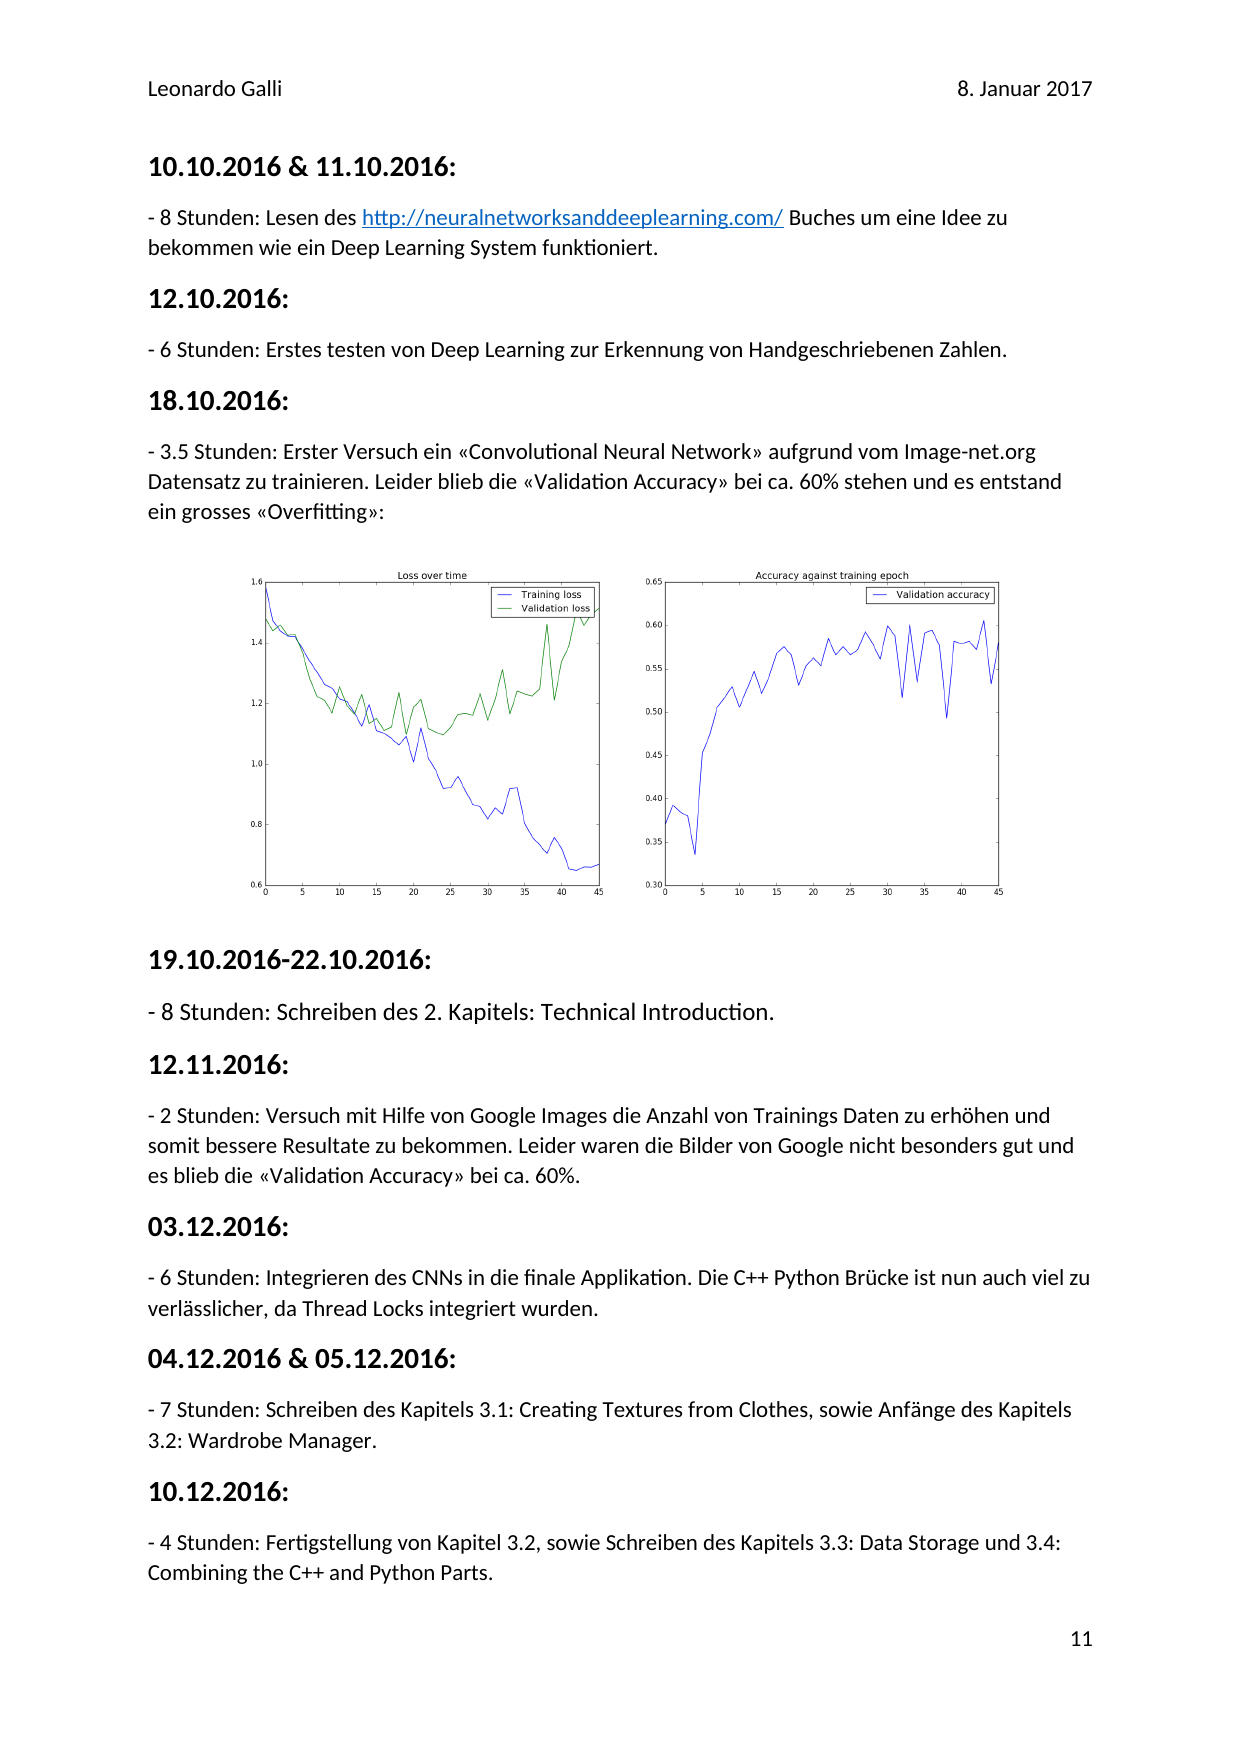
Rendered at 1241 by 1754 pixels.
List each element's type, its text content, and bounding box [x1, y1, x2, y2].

text - 6 Stunden: Erstes testen von Deep Learning zur Erkennung von Handgeschriebenen Zahlen. [148, 335, 1093, 363]
text - 4 Stunden: Fertigstellung von Kapitel 3.2, sowie Schreiben des Kapitels 3.3: Data Storage und 3.4: Combining the C++ and Python Parts. [148, 1528, 1093, 1586]
picture [147, 544, 1093, 923]
text 12.11.2016: [148, 1046, 1093, 1082]
text - 3.5 Stunden: Erster Versuch ein «Convolutional Neural Network» aufgrund vom Image-net.org Datensatz zu trainieren. Leider blieb die «Validation Accuracy» bei ca. 60% stehen und es entstand ein grosses «Overfitting»: [148, 437, 1093, 525]
text 10.12.2016: [148, 1473, 1093, 1508]
text - 2 Stunden: Versuch mit Hilfe von Google Images die Anzahl von Trainings Daten zu erhöhen und somit bessere Resultate zu bekommen. Leider waren die Bilder von Google nicht besonders gut und es blieb die «Validation Accuracy» bei ca. 60%. [148, 1101, 1093, 1189]
text - 8 Stunden: Lesen des http://neuralnetworksanddeeplearning.com/ Buches um eine Idee zu bekommen wie ein Deep Learning System funktioniert. [148, 203, 1093, 261]
text - 6 Stunden: Integrieren des CNNs in die finale Applikation. Die C++ Python Brücke ist nun auch viel zu verlässlicher, da Thread Locks integriert wurden. [148, 1263, 1093, 1322]
text 18.10.2016: [148, 382, 1093, 417]
text 04.12.2016 & 05.12.2016: [148, 1341, 1093, 1376]
text 19.10.2016-22.10.2016: [148, 941, 1093, 977]
text 03.12.2016: [148, 1208, 1093, 1244]
text - 8 Stunden: Schreiben des 2. Kapitels: Technical Introduction. [148, 996, 1093, 1027]
text - 7 Stunden: Schreiben des Kapitels 3.1: Creating Textures from Clothes, sowie Anfänge des Kapitels 3.2: Wardrobe Manager. [148, 1396, 1093, 1454]
text 10.10.2016 & 11.10.2016: [148, 148, 1093, 183]
text 12.10.2016: [148, 280, 1093, 315]
